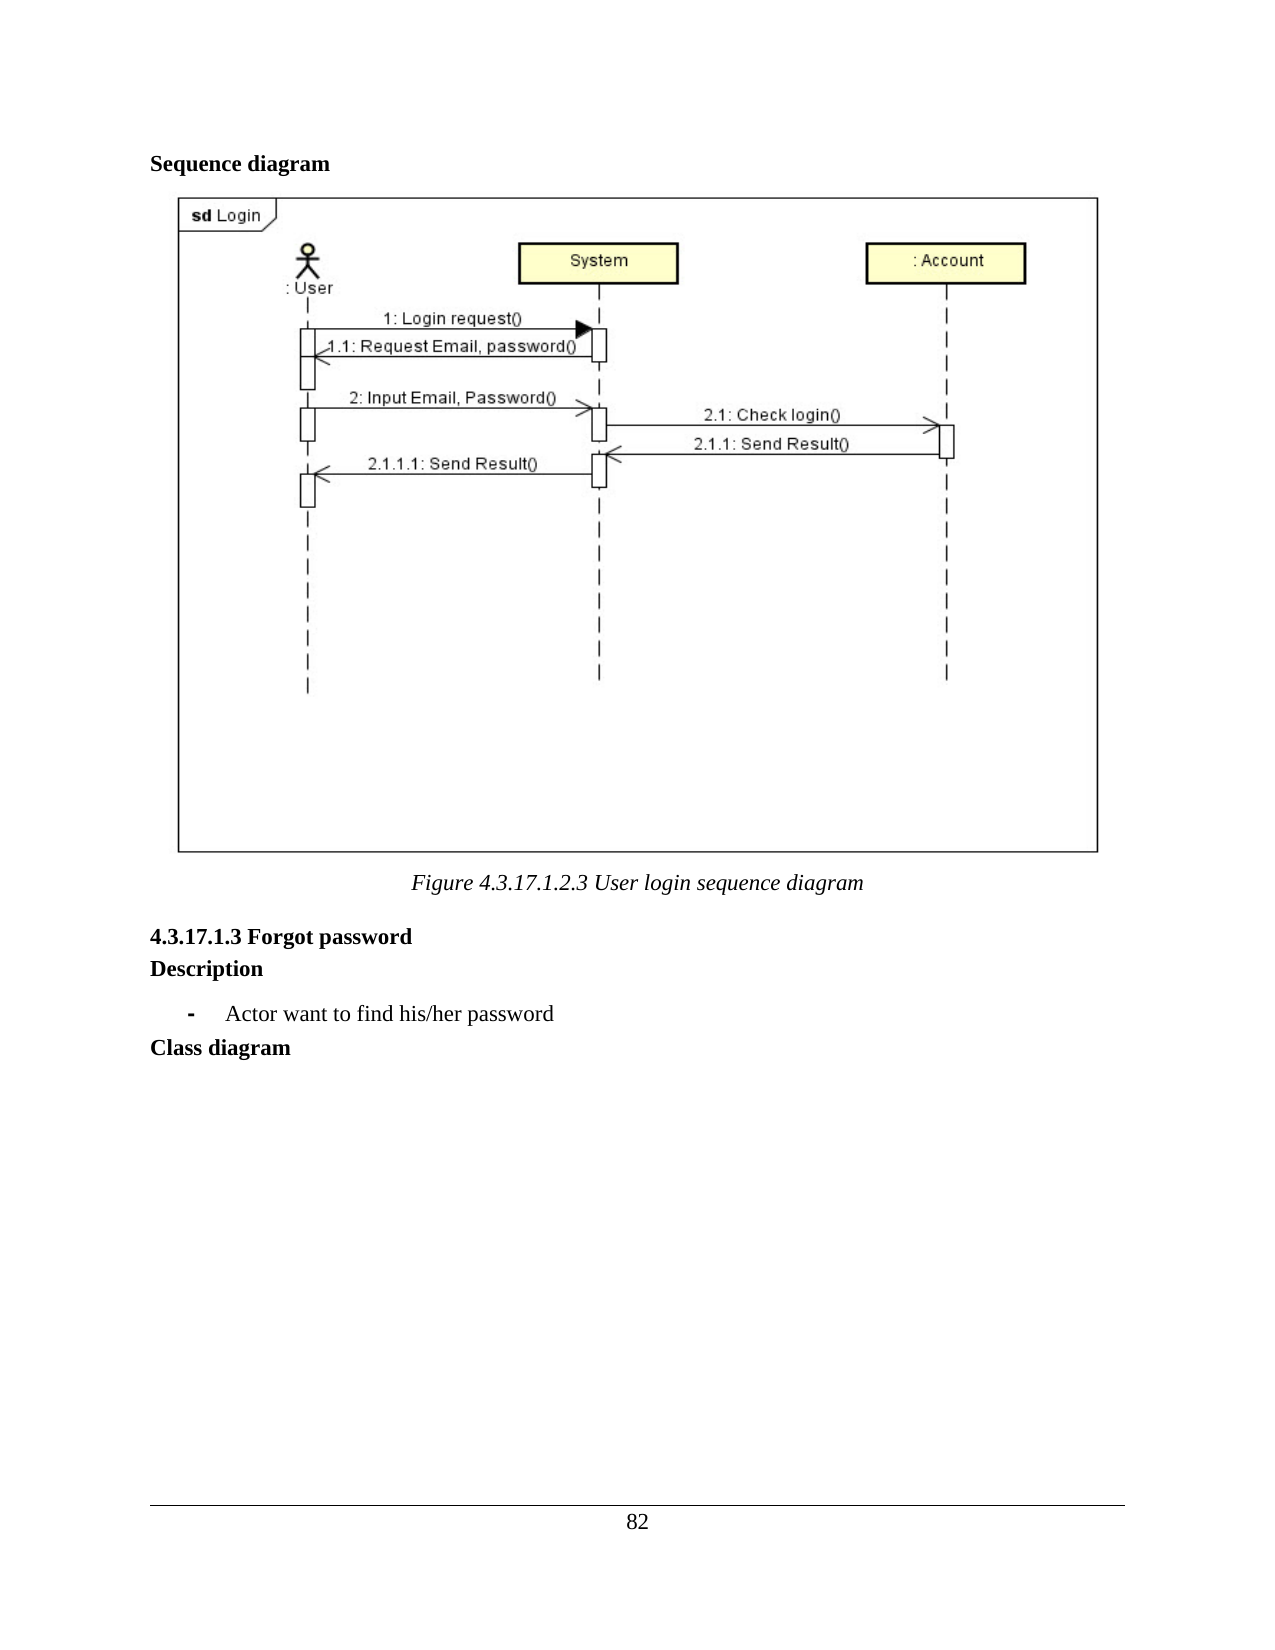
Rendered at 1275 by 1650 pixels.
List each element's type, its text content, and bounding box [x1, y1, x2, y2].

text Class diagram [150, 1034, 1125, 1061]
text Figure 4.3.17.1.2.3 User login sequence diagram [150, 869, 1125, 895]
subtitle 4.3.17.1.3 Forgot password [150, 923, 1125, 949]
text Sequence diagram [150, 150, 1125, 176]
text Description [150, 955, 1125, 982]
list Actor want to find his/her password [187, 997, 1125, 1028]
picture [168, 191, 1107, 854]
